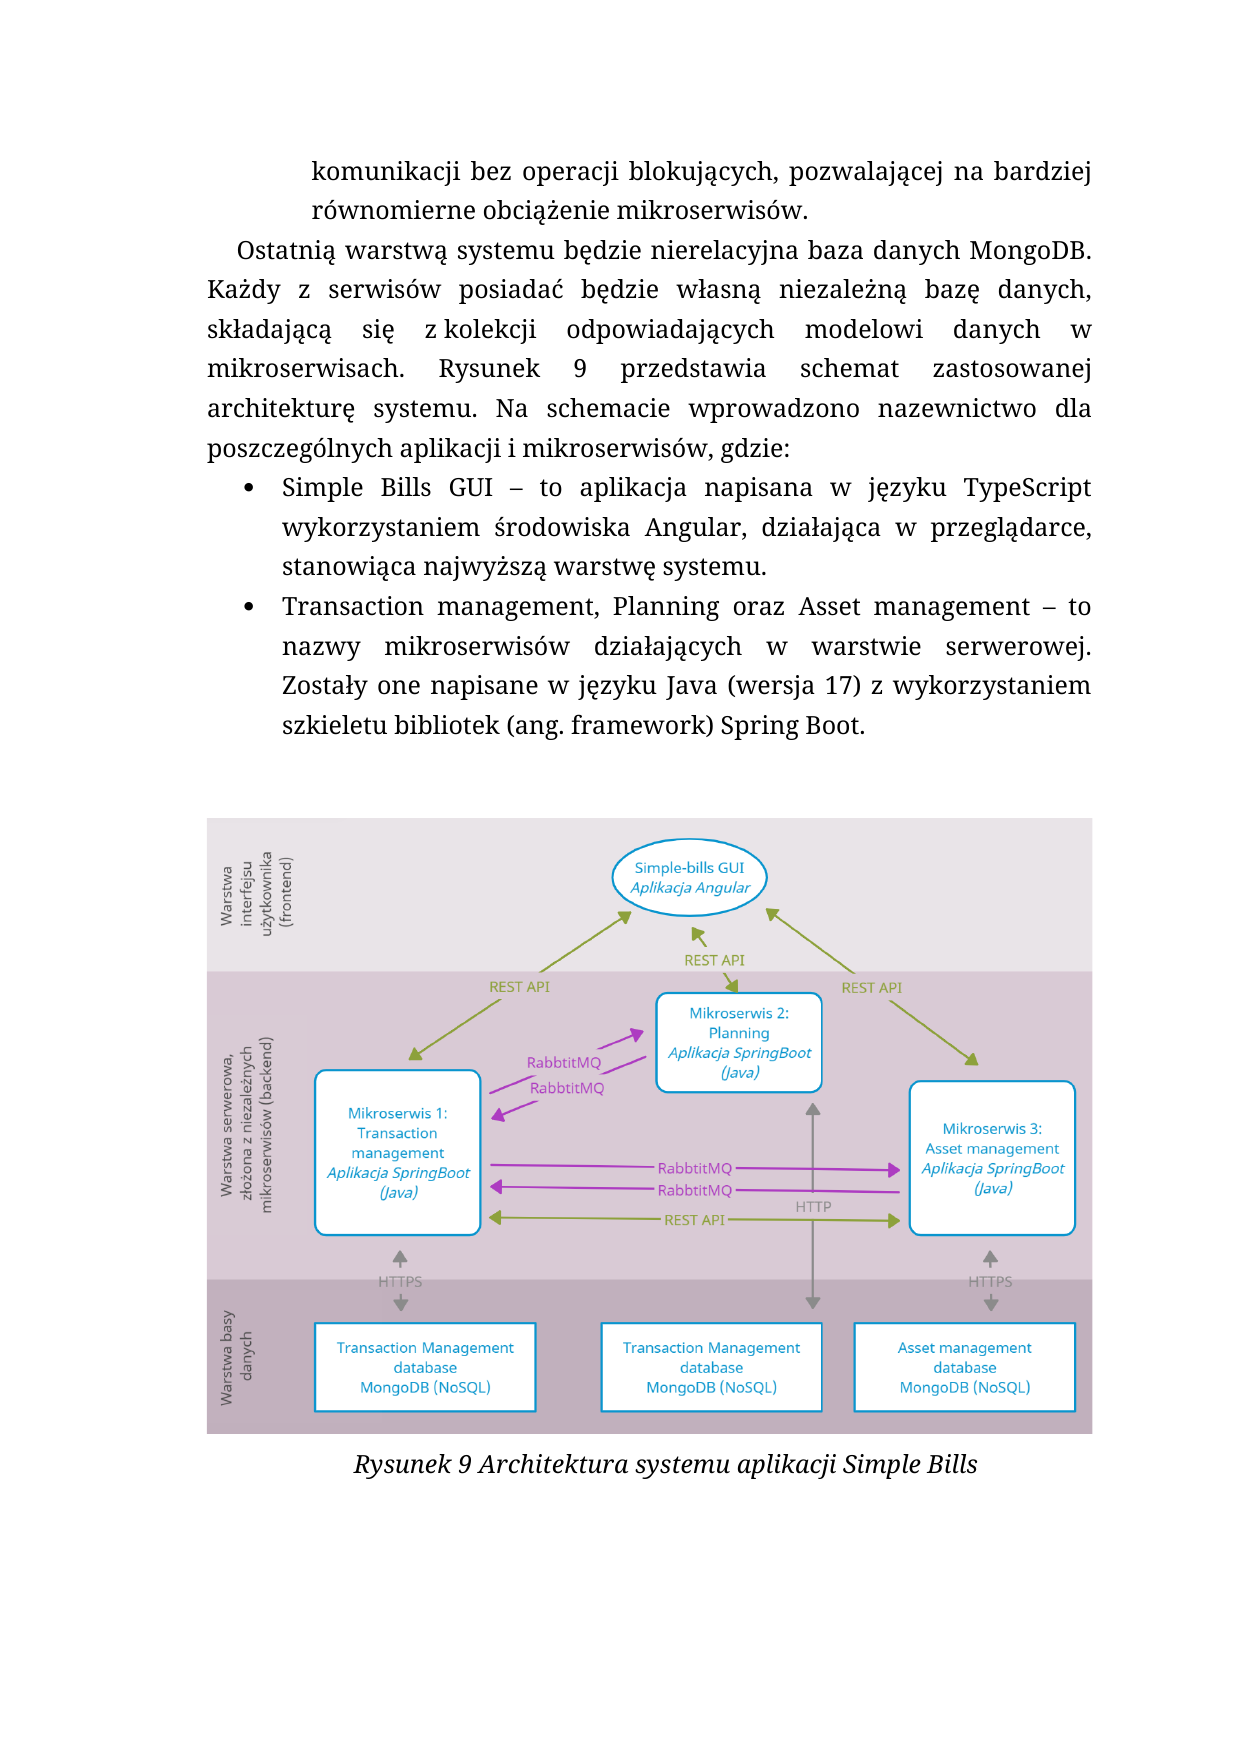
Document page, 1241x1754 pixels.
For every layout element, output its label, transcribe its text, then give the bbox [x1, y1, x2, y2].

list Transaction management, Planning oraz Asset management – to nazwy mikroserwisów działających w warstwie serwerowej. Zostały one napisane w języku Java (wersja 17) z wykorzystaniem szkieletu bibliotek (ang. framework) Spring Boot. [244, 583, 1092, 741]
picture [206, 818, 1093, 1434]
list Simple Bills GUI – to aplikacja napisana w języku TypeScript wykorzystaniem środowiska Angular, działająca w przeglądarce, stanowiąca najwyższą warstwę systemu. [244, 464, 1092, 583]
text Ostatnią warstwą systemu będzie nierelacyjna baza danych MongoDB. Każdy z serwisów posiadać będzie własną niezależną bazę danych, składającą się z kolekcji odpowiadających modelowi danych w mikroserwisach. Rysunek 9 przedstawia schemat zastosowanej architekturę systemu. Na schemacie wprowadzono nazewnictwo dla poszczególnych aplikacji i mikroserwisów, gdzie: [207, 227, 1092, 464]
